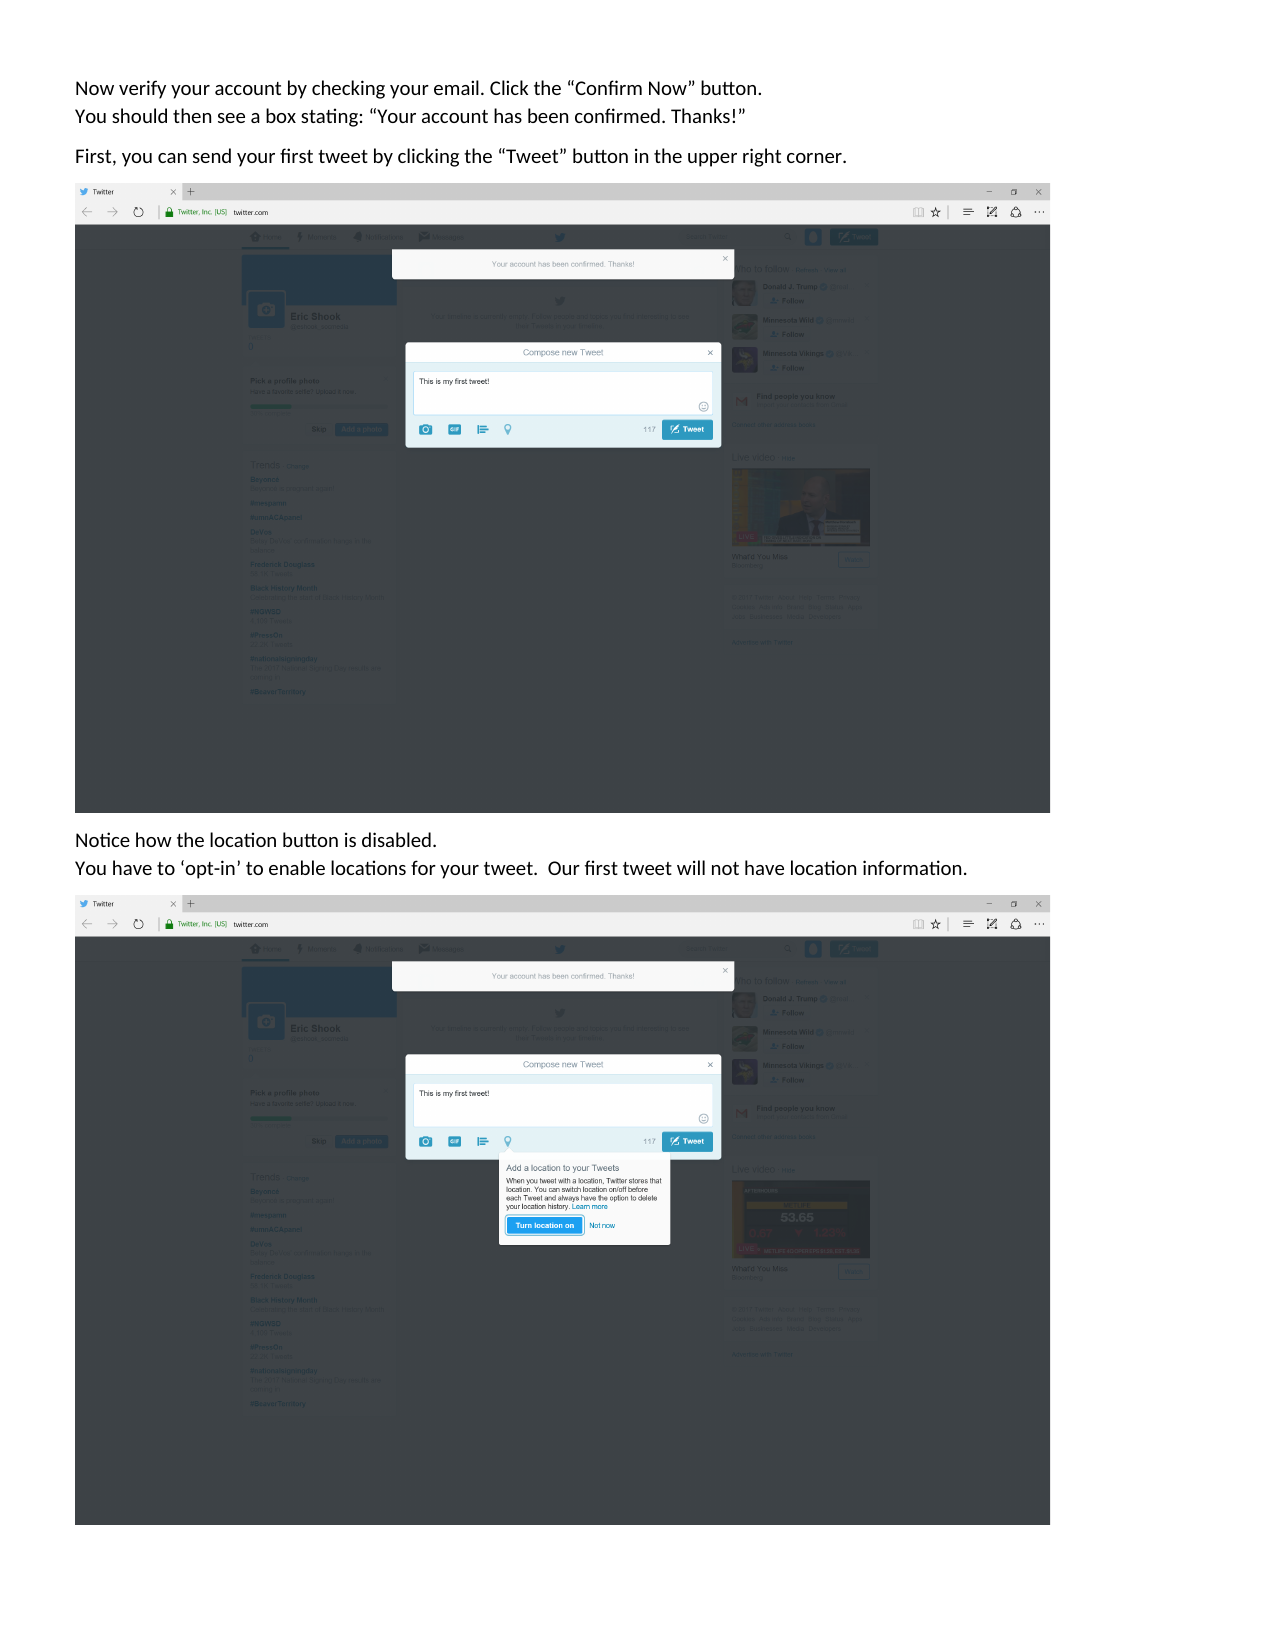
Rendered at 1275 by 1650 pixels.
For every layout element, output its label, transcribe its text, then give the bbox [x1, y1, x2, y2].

text Now verify your account by checking your email. Click the “Confirm Now” button. You should then see a box stating: “Your account has been confirmed. Thanks!” [75, 75, 1200, 128]
picture [75, 183, 1050, 813]
picture [75, 895, 1050, 1525]
text Notice how the location button is disabled. You have to ‘opt-in’ to enable locations for your tweet. Our first tweet will not have location information. [75, 827, 1200, 881]
text First, you can send your first tweet by clicking the “Tweet” button in the upper right corner. [75, 143, 1200, 169]
